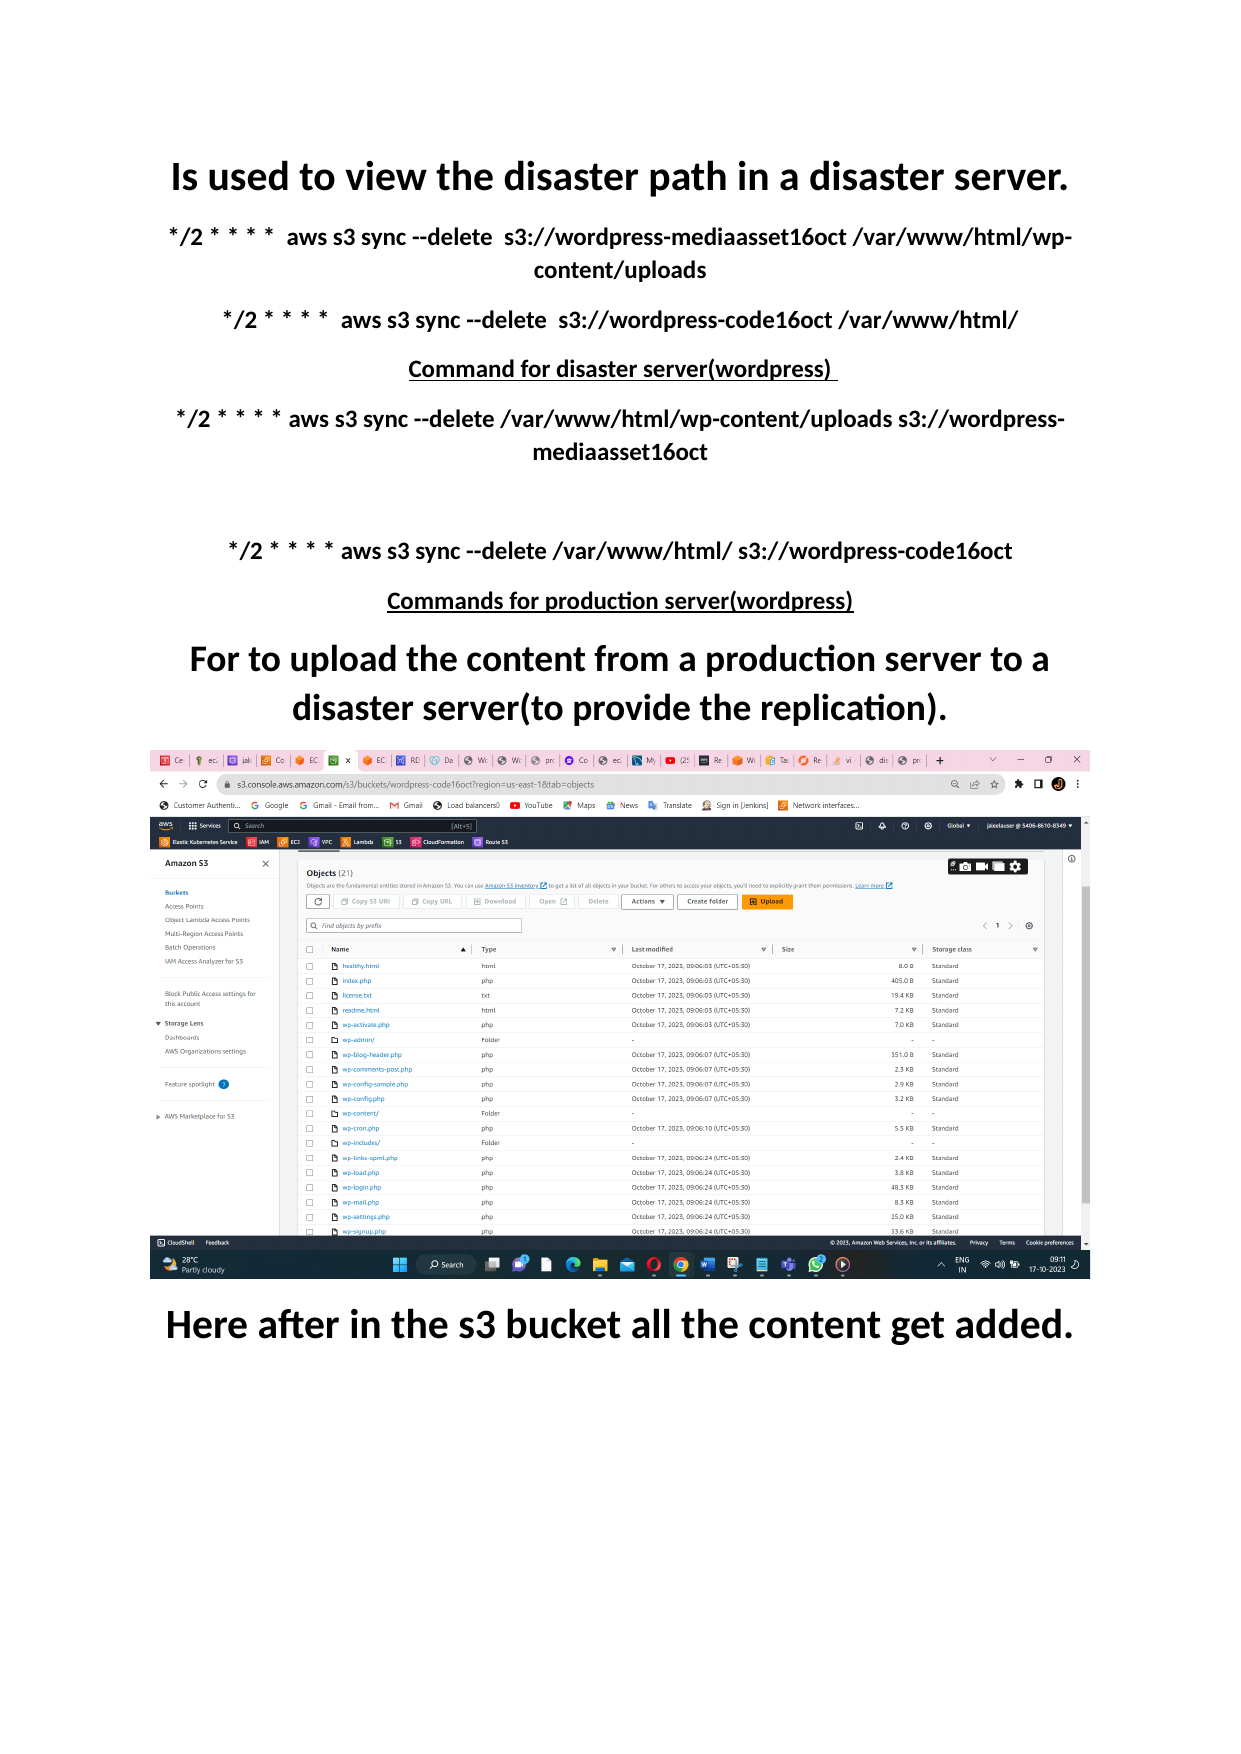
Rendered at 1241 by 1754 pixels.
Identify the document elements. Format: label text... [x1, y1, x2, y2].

text Here after in the s3 bucket all the content get added. [150, 1298, 1090, 1349]
text */2 * * * * aws s3 sync --delete s3://wordpress-mediaasset16oct /var/www/html/wp-content/uploads [150, 222, 1090, 285]
picture [150, 750, 1091, 1279]
text Is used to view the disaster path in a disaster server. [150, 150, 1090, 201]
text */2 * * * * aws s3 sync --delete /var/www/html/ s3://wordpress-code16oct [150, 535, 1090, 566]
text Commands for production server(wordpress) [150, 585, 1090, 615]
text */2 * * * * aws s3 sync --delete /var/www/html/wp-content/uploads s3://wordpress-mediaasset16oct [150, 403, 1090, 467]
text For to upload the content from a production server to a disaster server(to provide the replication). [150, 634, 1090, 730]
text Command for disaster server(wordpress) [150, 354, 1090, 384]
text */2 * * * * aws s3 sync --delete s3://wordpress-code16oct /var/www/html/ [150, 304, 1090, 334]
